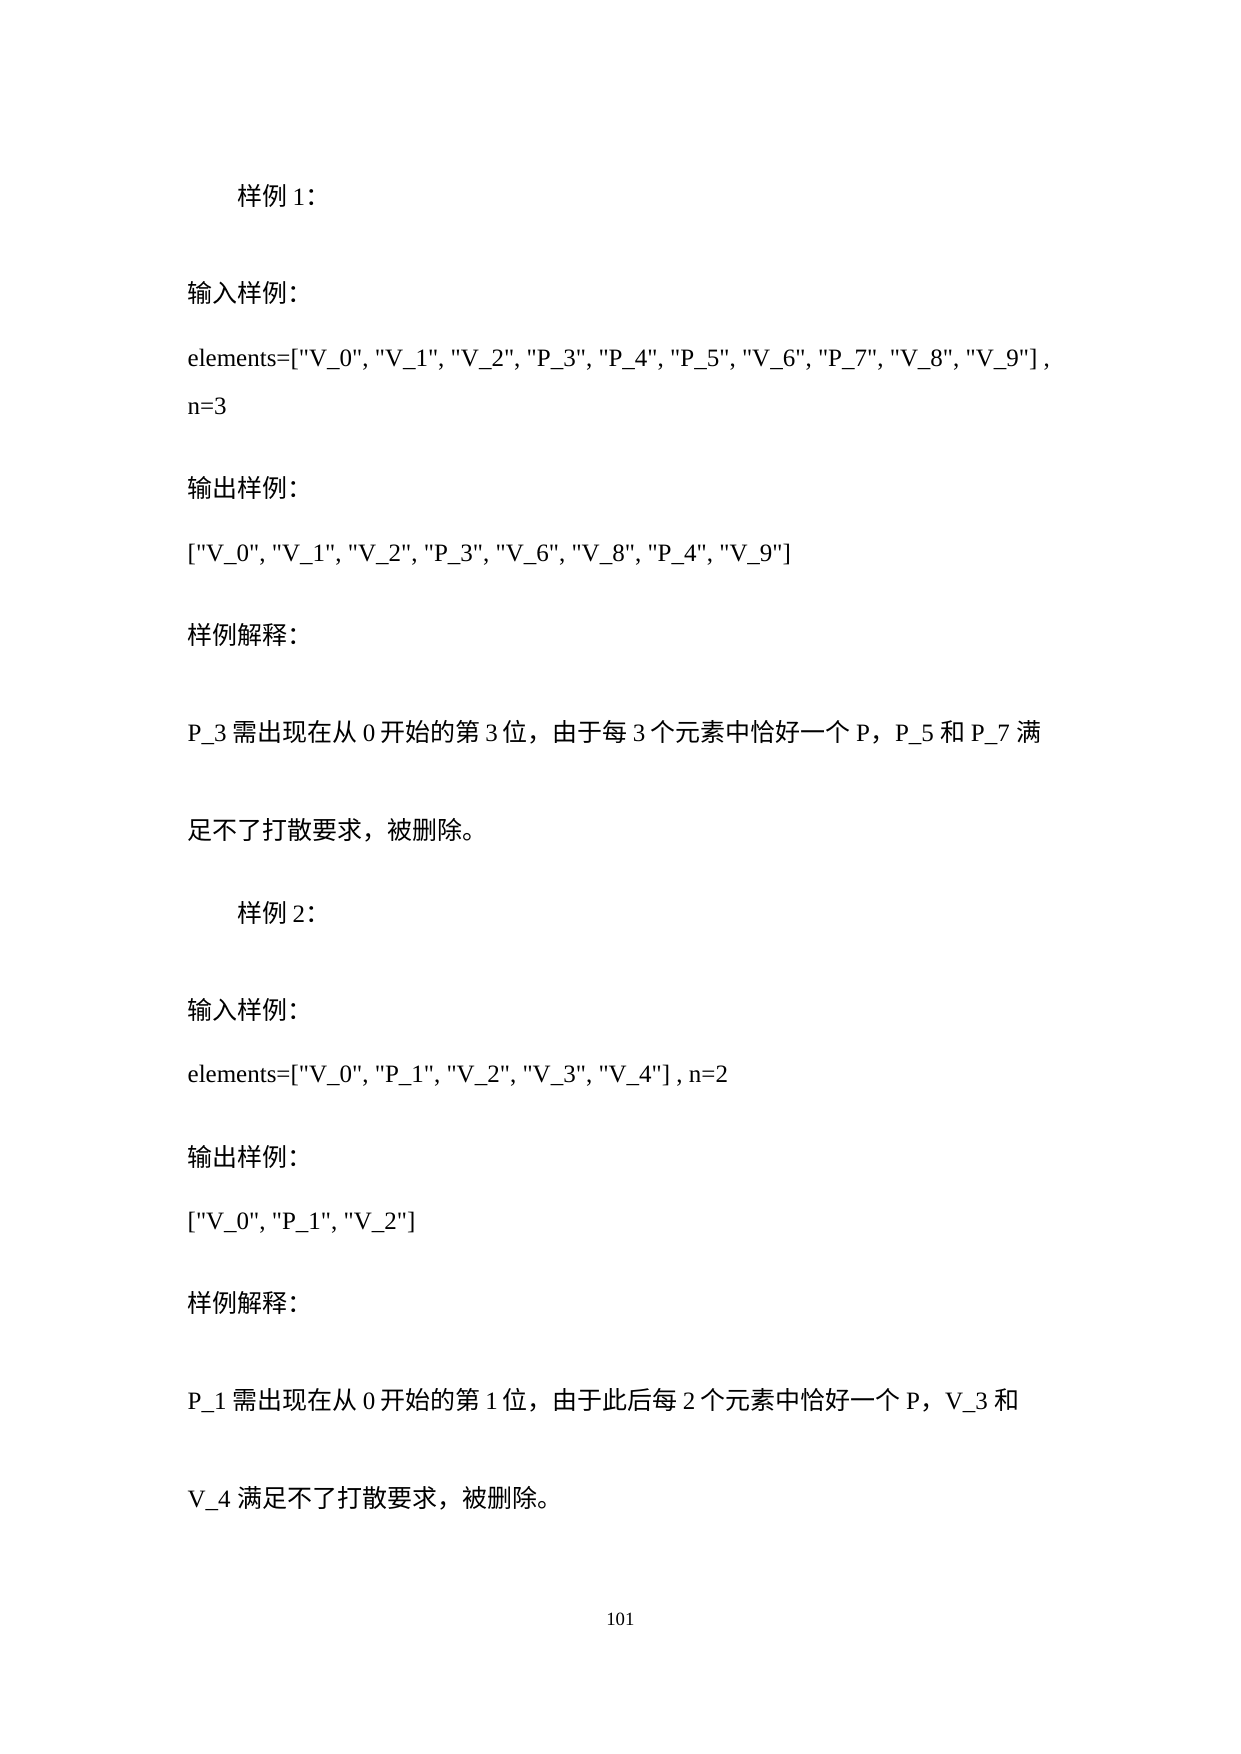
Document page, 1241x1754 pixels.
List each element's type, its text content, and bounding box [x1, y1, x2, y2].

text 样例2： 输入样例： elements=["V_0", "P_1", "V_2", "V_3", "V_4"] , n=2 输出样例： ["V_0", "P_1", "V_2"] 样例解释： P_1 需出现在从0开始的第1位，由于此后每2个元素中恰好一个 P，V_3 和 V_4 满足不了打散要求，被删除。 [187, 879, 1053, 1529]
text 样例1： 输入样例： elements=["V_0", "V_1", "V_2", "P_3", "P_4", "P_5", "V_6", "P_7", "V_8", "V_9"] , n=3 输出样例： ["V_0", "V_1", "V_2", "P_3", "V_6", "V_8", "P_4", "V_9"] 样例解释： P_3 需出现在从0开始的第3位，由于每3个元素中恰好一个 P，P_5 和 P_7 满足不了打散要求，被删除。 [187, 162, 1053, 861]
